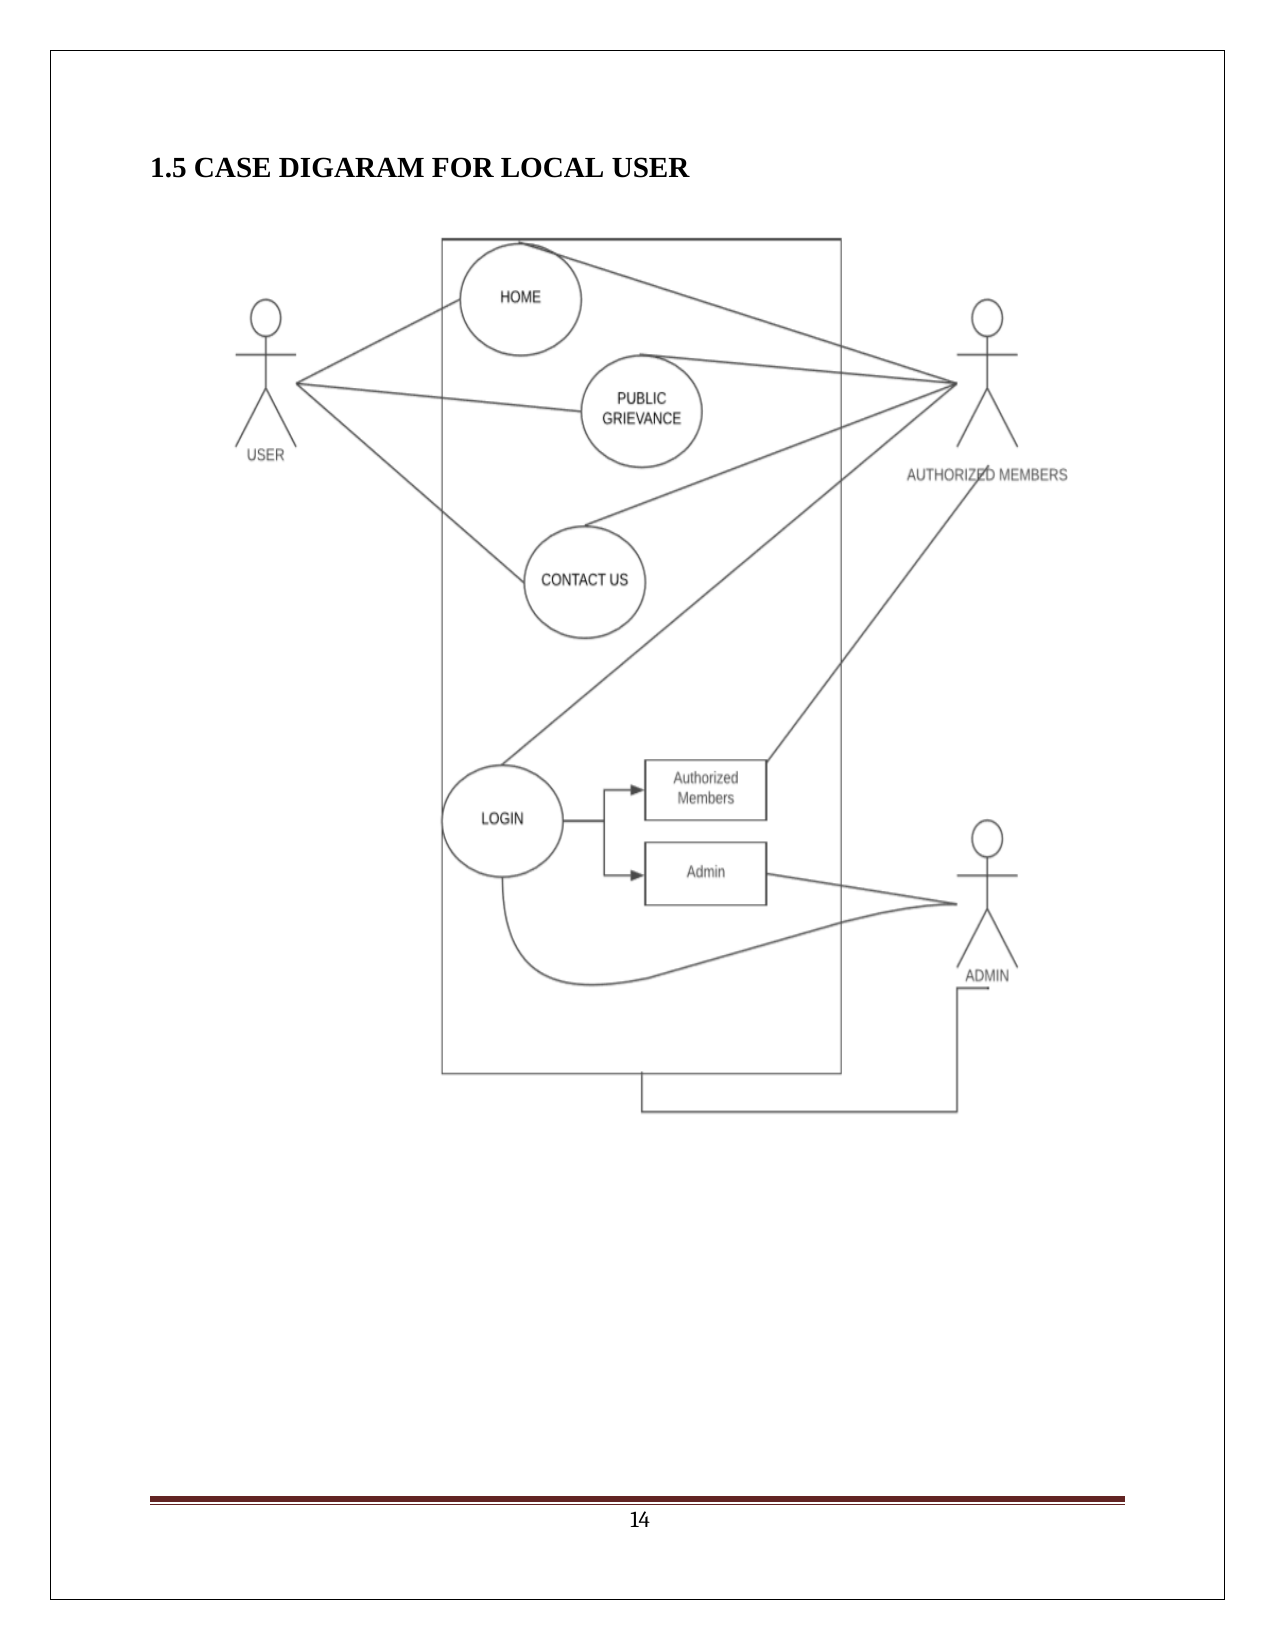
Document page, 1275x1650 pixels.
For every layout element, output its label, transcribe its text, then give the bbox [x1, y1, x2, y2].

text 1.5 CASE DIGARAM FOR LOCAL USER [150, 150, 1125, 197]
picture [150, 197, 1197, 1188]
